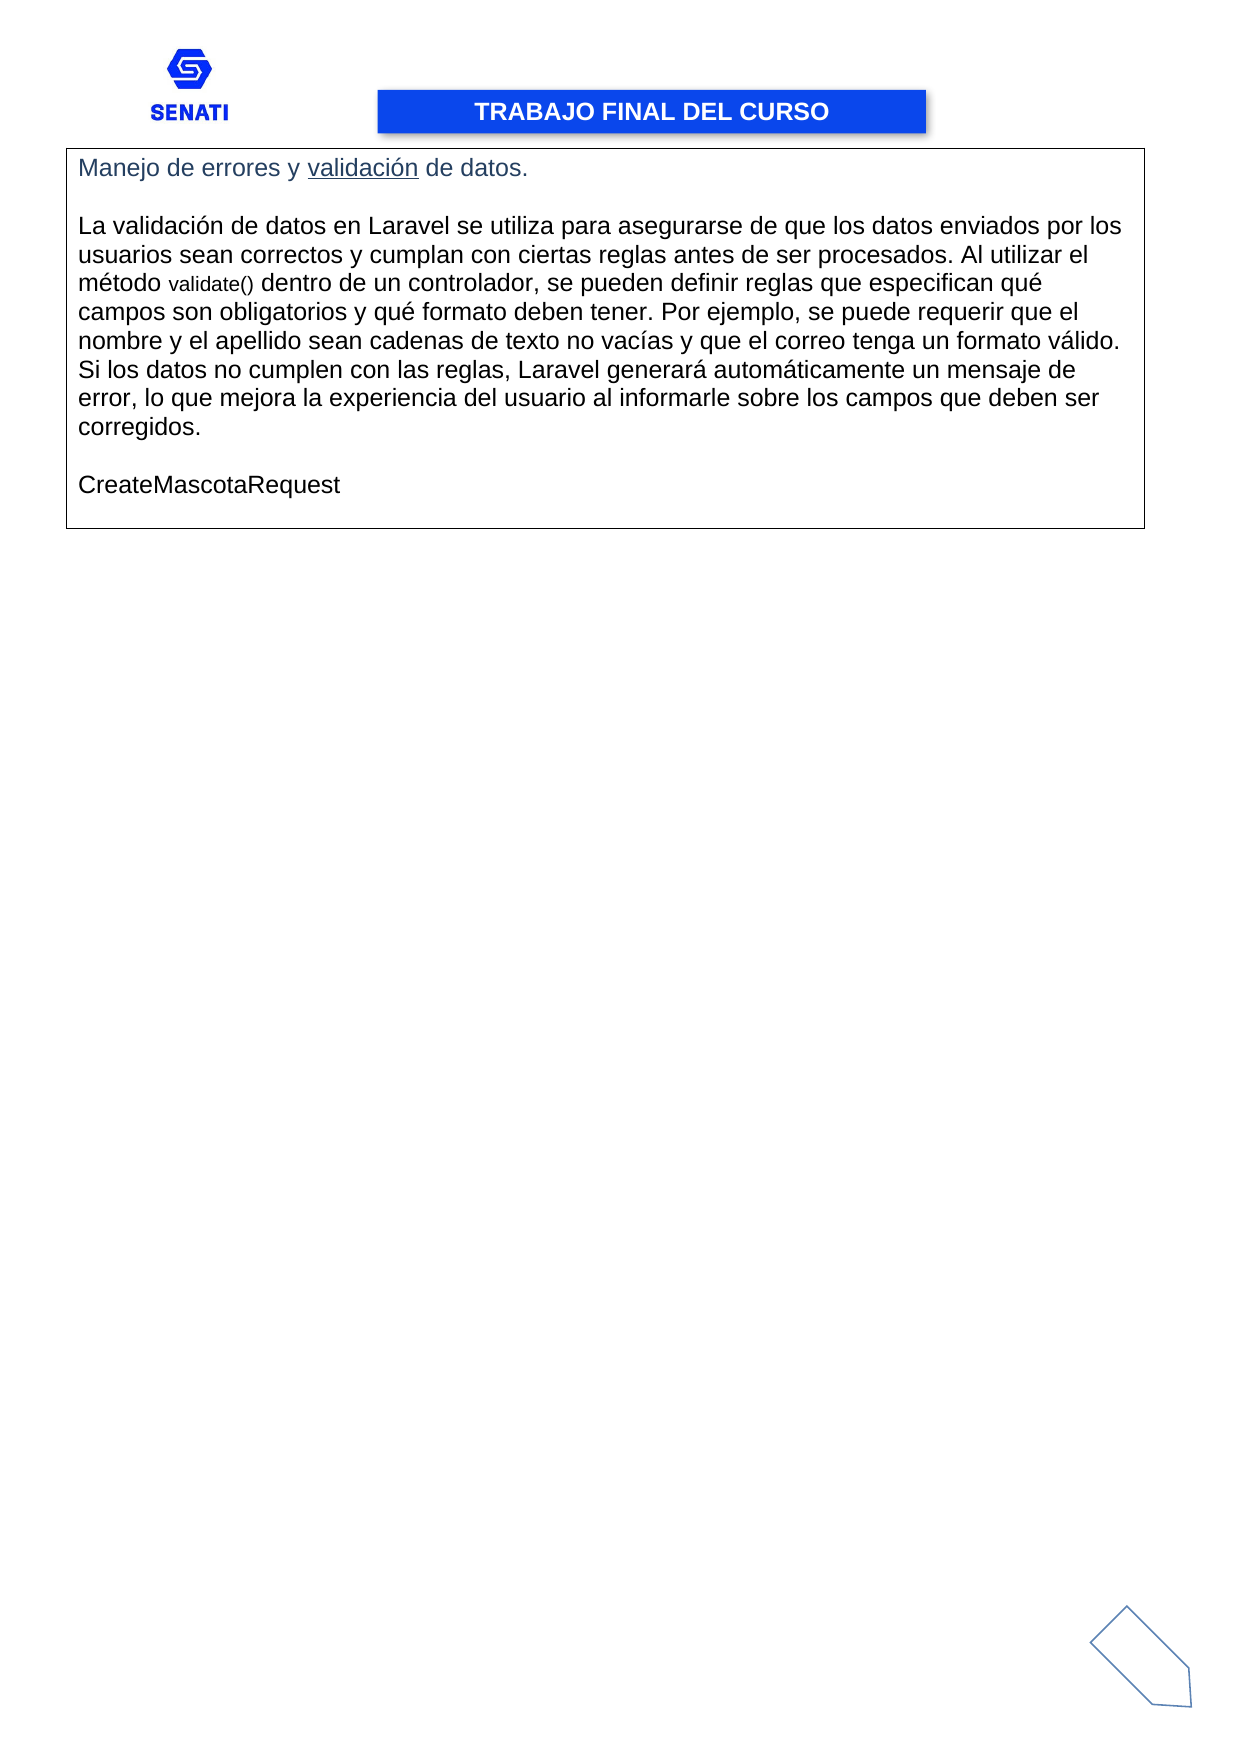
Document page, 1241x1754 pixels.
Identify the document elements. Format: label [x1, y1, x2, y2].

table_header [67, 149, 1144, 528]
picture [147, 46, 231, 124]
